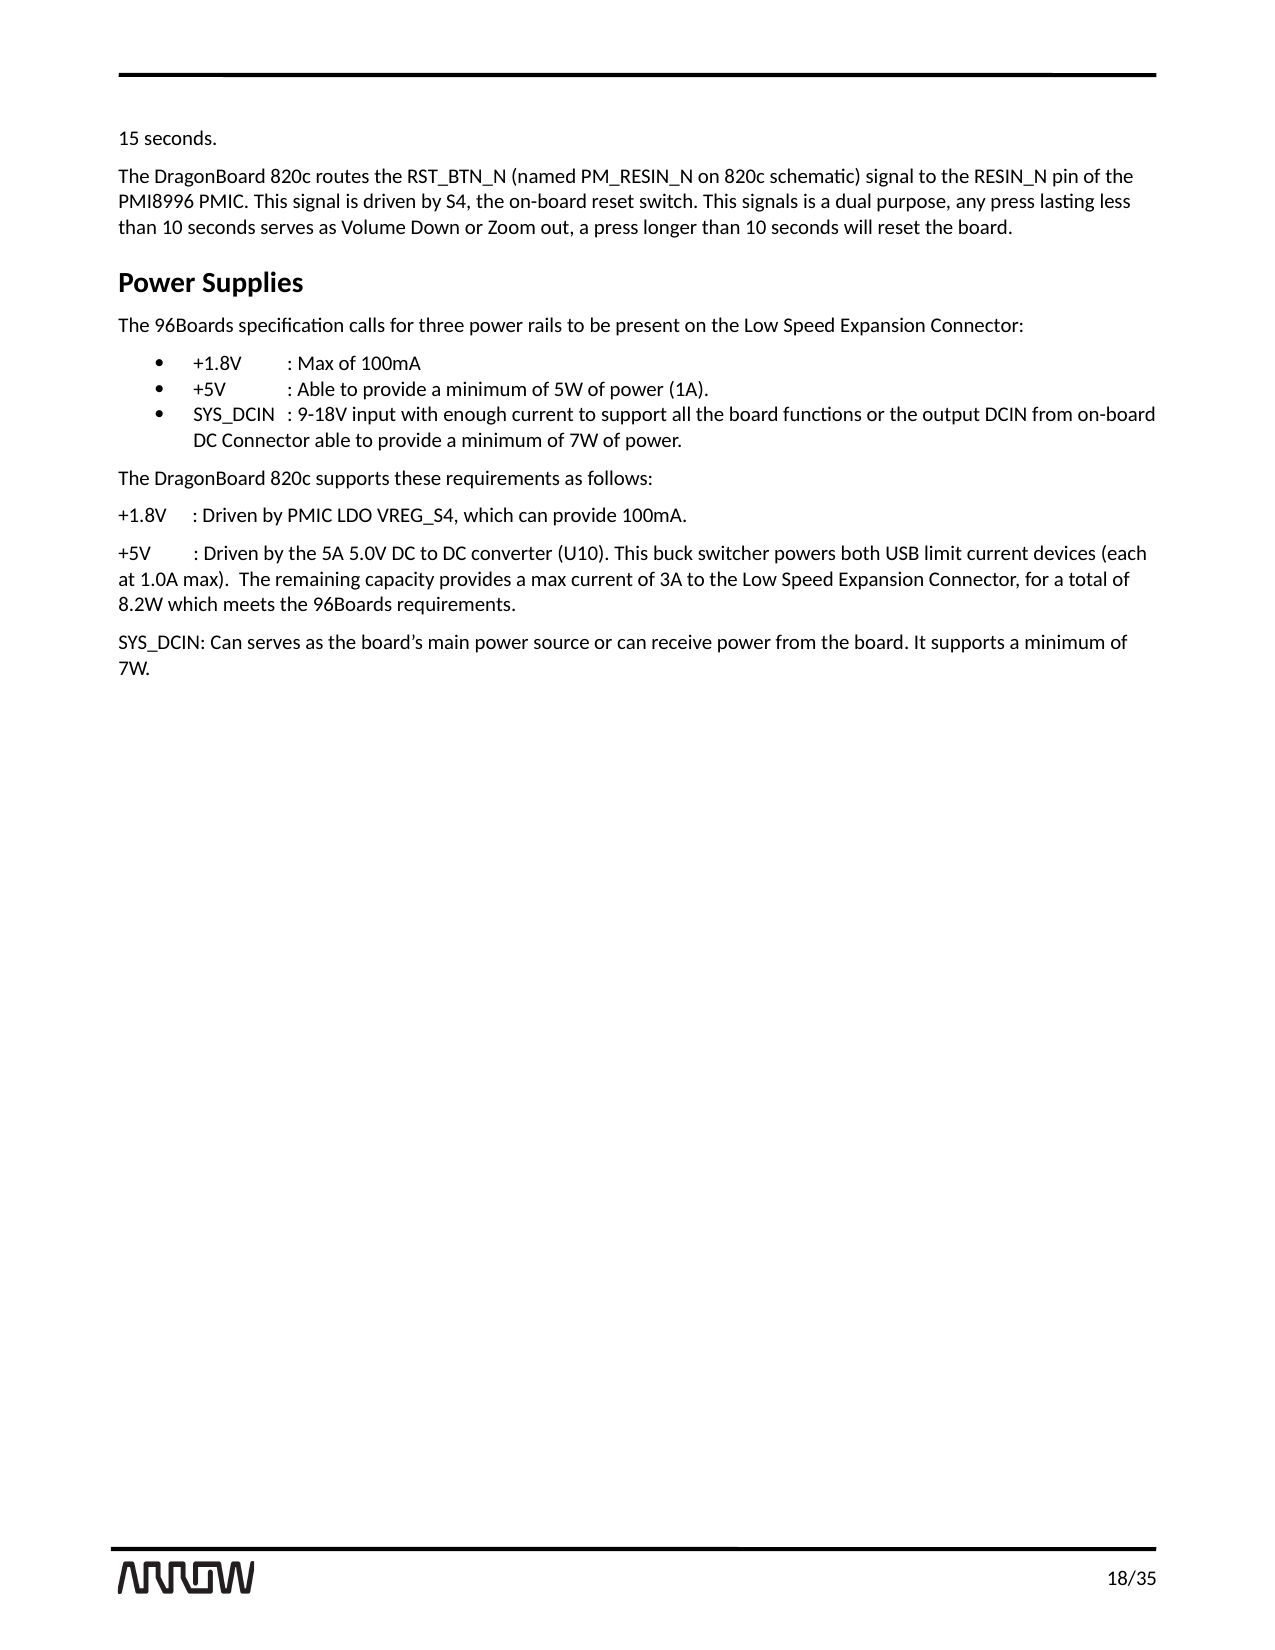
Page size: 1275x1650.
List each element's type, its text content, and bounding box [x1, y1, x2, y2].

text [118, 125, 1157, 151]
text The 96Boards specification calls for three power rails to be present on the Low Speed Expansion Connector: [118, 313, 1157, 338]
list SYS_DCIN : 9-18V input with enough current to support all the board functions or the output DCIN from on-board DC Connector able to provide a minimum of 7W of power. [156, 401, 1157, 452]
text +5V : Driven by the 5A 5.0V DC to DC converter (U10). This buck switcher powers both USB limit current devices (each at 1.0A max). The remaining capacity provides a max current of 3A to the Low Speed Expansion Connector, for a total of 8.2W which meets the 96Boards requirements. [118, 541, 1157, 617]
list +1.8V : Max of 100mA [156, 351, 1157, 376]
text +1.8V : Driven by PMIC LDO VREG_S4, which can provide 100mA. [118, 503, 1157, 528]
text SYS_DCIN: Can serves as the board’s main power source or can receive power from the board. It supports a minimum of 7W. [118, 629, 1157, 680]
subtitle Power Supplies [118, 264, 1157, 300]
picture [117, 1561, 255, 1594]
text The DragonBoard 820c routes the RST_BTN_N (named PM_RESIN_N on 820c schematic) signal to the RESIN_N pin of the PMI8996 PMIC. This signal is driven by S4, the on-board reset switch. This signals is a dual purpose, any press lasting less than 10 seconds serves as Volume Down or Zoom out, a press longer than 10 seconds will reset the board. [118, 163, 1157, 239]
text The DragonBoard 820c supports these requirements as follows: [118, 465, 1157, 490]
list +5V : Able to provide a minimum of 5W of power (1A). [156, 376, 1157, 401]
